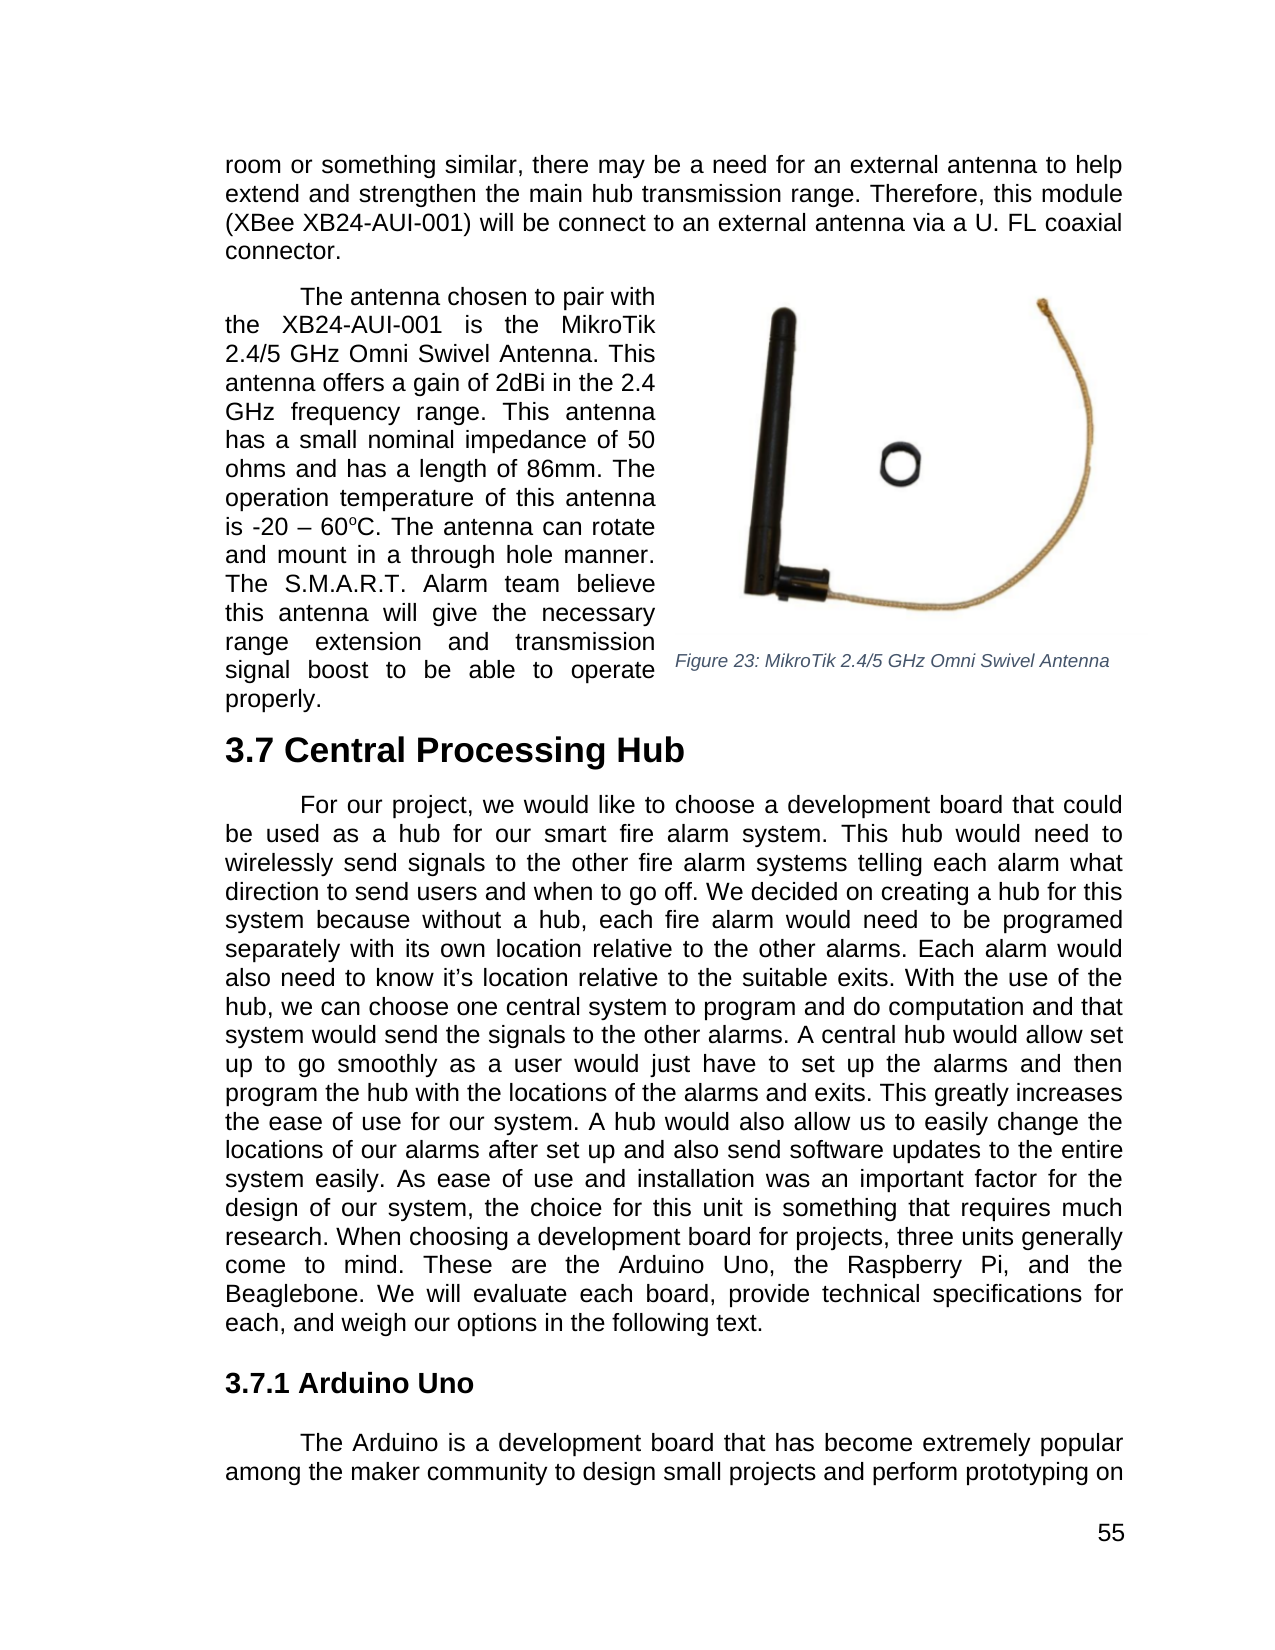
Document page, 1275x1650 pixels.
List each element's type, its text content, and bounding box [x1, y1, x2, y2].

subtitle 3.7 Central Processing Hub [225, 729, 1125, 770]
picture [675, 282, 1149, 641]
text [225, 150, 1125, 265]
text For our project, we would like to choose a development board that could be used as a hub for our smart fire alarm system. This hub would need to wirelessly send signals to the other fire alarm systems telling each alarm what direction to send users and when to go off. We decided on creating a hub for this system because without a hub, each fire alarm would need to be programed separately with its own location relative to the other alarms. Each alarm would also need to know it’s location relative to the suitable exits. With the use of the hub, we can choose one central system to program and do computation and that system would send the signals to the other alarms. A central hub would allow set up to go smoothly as a user would just have to set up the alarms and then program the hub with the locations of the alarms and exits. This greatly increases the ease of use for our system. A hub would also allow us to easily change the locations of our alarms after set up and also send software updates to the entire system easily. As ease of use and installation was an important factor for the design of our system, the choice for this unit is something that requires much research. When choosing a development board for projects, three units generally come to mind. These are the Arduino Uno, the Raspberry Pi, and the Beaglebone. We will evaluate each board, provide technical specifications for each, and weigh our options in the following text. [225, 790, 1125, 1336]
subtitle 3.7.1 Arduino Uno [225, 1366, 1125, 1399]
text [225, 1428, 1125, 1486]
